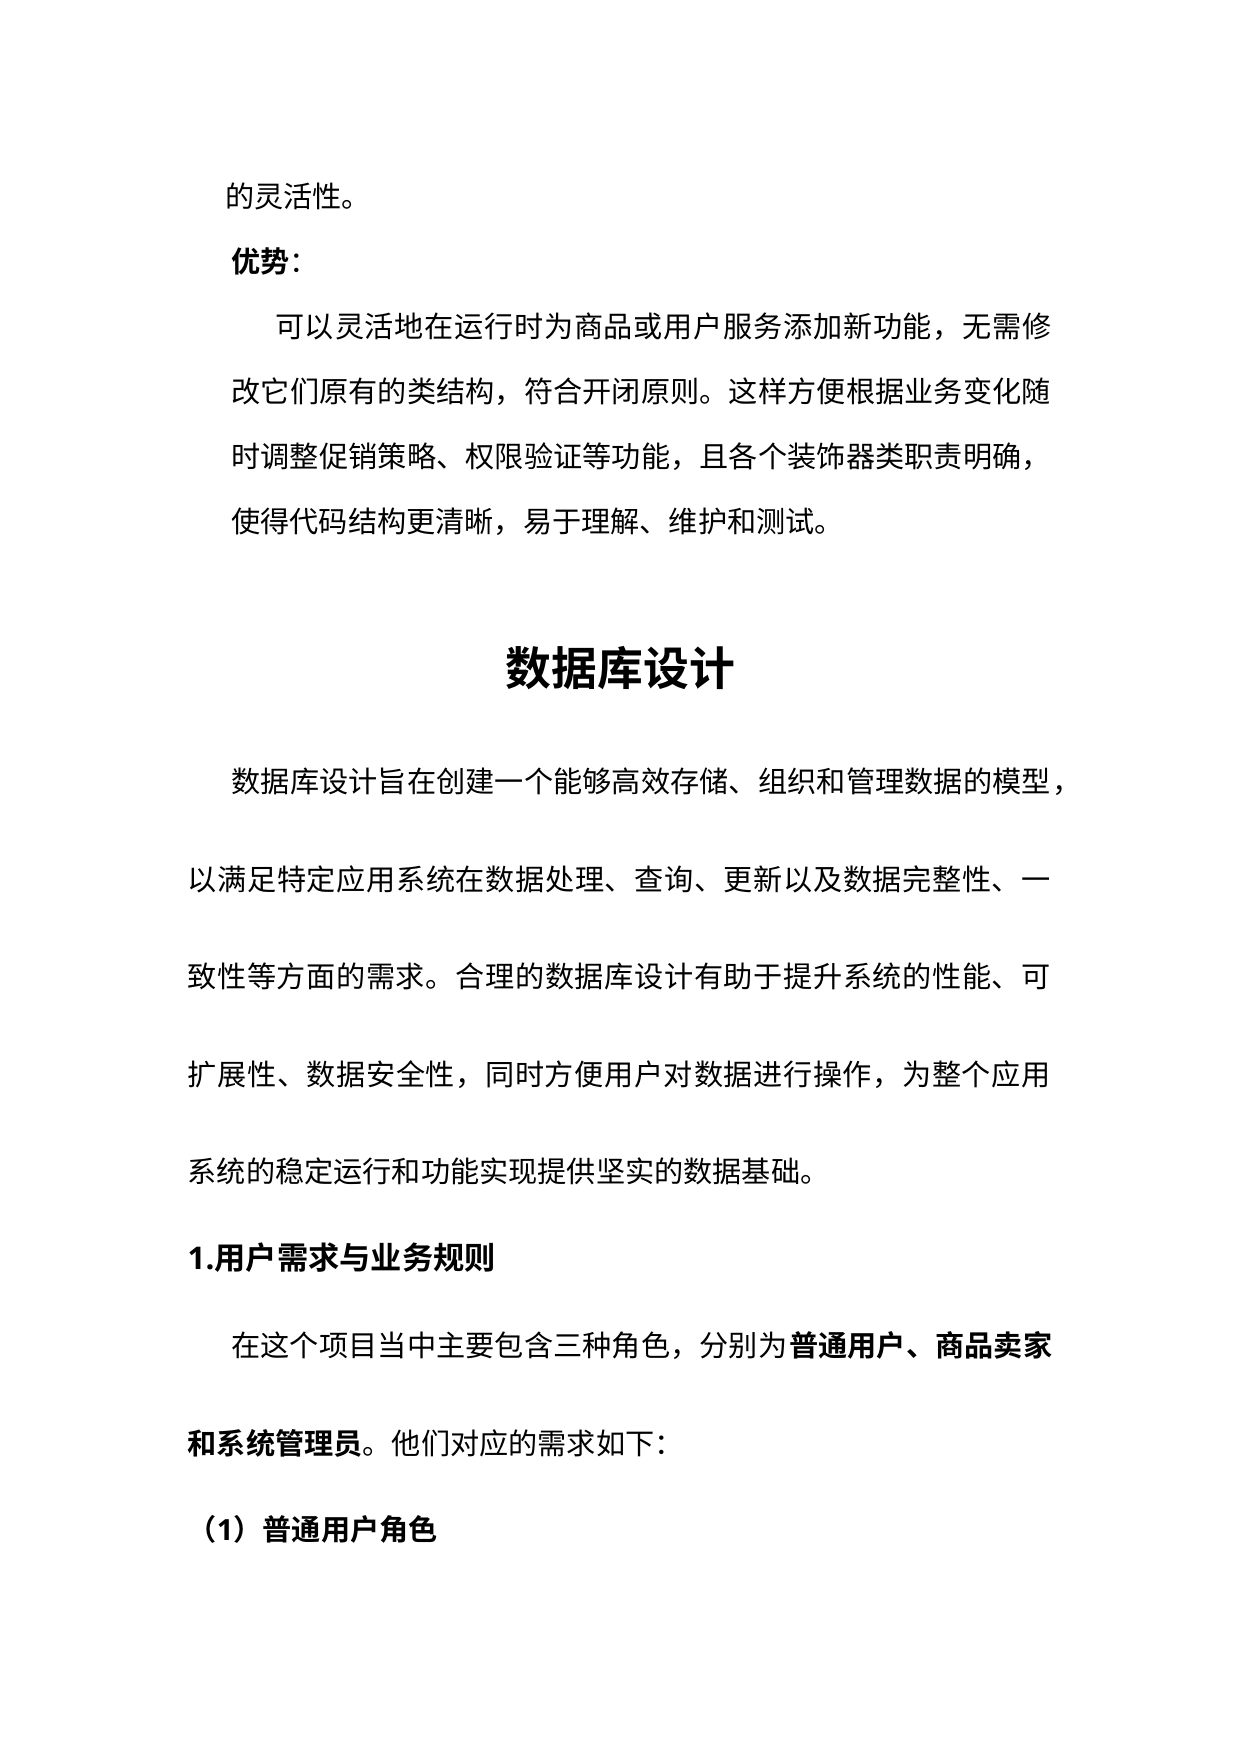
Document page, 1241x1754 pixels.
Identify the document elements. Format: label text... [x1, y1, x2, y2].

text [225, 162, 1053, 227]
text 可以灵活地在运行时为商品或用户服务添加新功能，无需修改它们原有的类结构，符合开闭原则。这样方便根据业务变化随时调整促销策略、权限验证等功能，且各个装饰器类职责明确，使得代码结构更清晰，易于理解、维护和测试。 [231, 292, 1053, 552]
text 数据库设计旨在创建一个能够高效存储、组织和管理数据的模型，以满足特定应用系统在数据处理、查询、更新以及数据完整性、一致性等方面的需求。合理的数据库设计有助于提升系统的性能、可扩展性、数据安全性，同时方便用户对数据进行操作，为整个应用系统的稳定运行和功能实现提供坚实的数据基础。 [187, 748, 1053, 1203]
text 1.用户需求与业务规则 [187, 1224, 1053, 1289]
text （1）普通用户角色 [187, 1495, 1053, 1560]
text 优势： [225, 227, 1053, 292]
text 在这个项目当中主要包含三种角色，分别为普通用户、商品卖家和系统管理员。他们对应的需求如下： [187, 1311, 1053, 1474]
text 数据库设计 [187, 617, 1053, 714]
